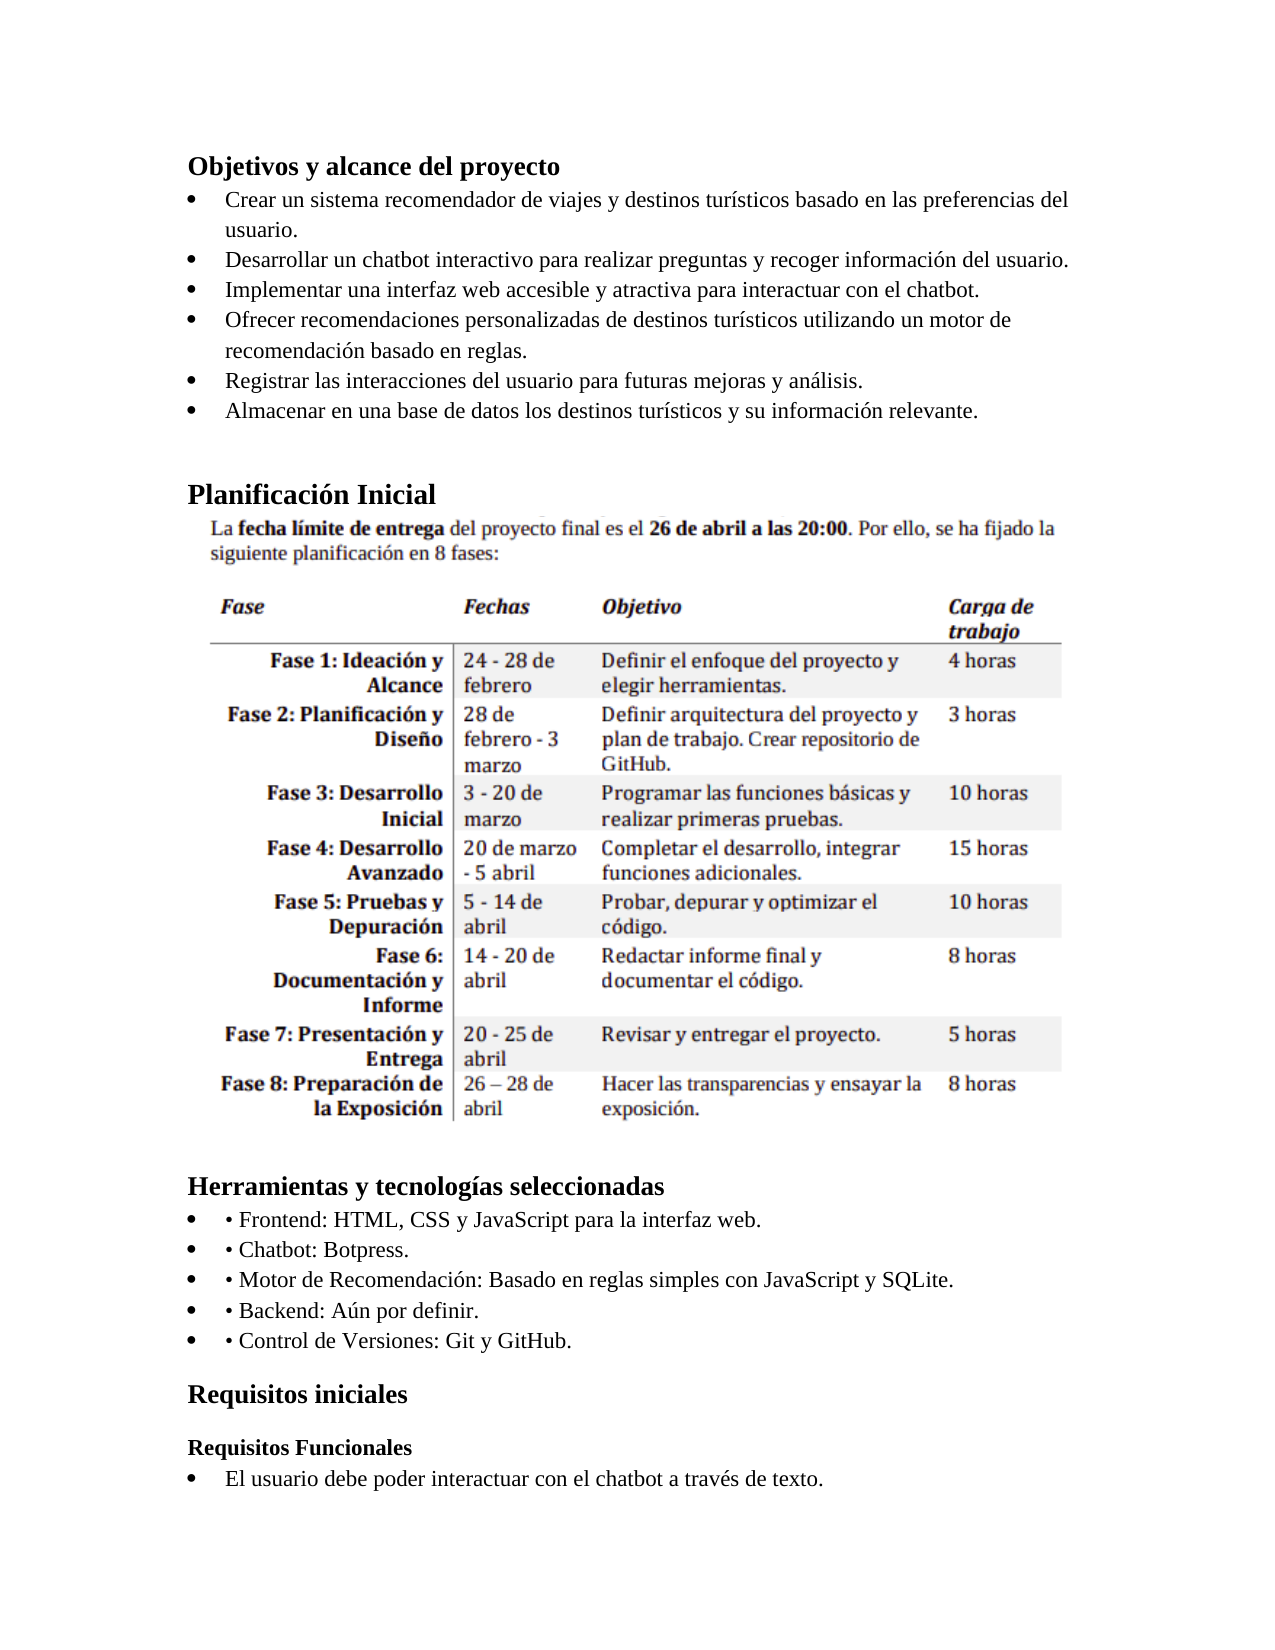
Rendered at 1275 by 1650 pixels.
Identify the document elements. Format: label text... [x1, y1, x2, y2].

list Almacenar en una base de datos los destinos turísticos y su información relevante. [187, 397, 1087, 423]
list Desarrollar un chatbot interactivo para realizar preguntas y recoger información del usuario. [187, 246, 1087, 272]
list Crear un sistema recomendador de viajes y destinos turísticos basado en las preferencias del usuario. [187, 186, 1087, 242]
picture [187, 516, 1088, 1146]
list • Backend: Aún por definir. [187, 1297, 1087, 1323]
list Registrar las interacciones del usuario para futuras mejoras y análisis. [187, 367, 1087, 393]
list • Frontend: HTML, CSS y JavaScript para la interfaz web. [187, 1206, 1087, 1232]
list • Motor de Recomendación: Basado en reglas simples con JavaScript y SQLite. [187, 1266, 1087, 1293]
subtitle Requisitos Funcionales [187, 1434, 1087, 1461]
subtitle Herramientas y tecnologías seleccionadas [187, 1170, 1087, 1201]
list Ofrecer recomendaciones personalizadas de destinos turísticos utilizando un motor de recomendación basado en reglas. [187, 307, 1087, 363]
subtitle Objetivos y alcance del proyecto [187, 150, 1087, 181]
list • Chatbot: Botpress. [187, 1236, 1087, 1263]
list • Control de Versiones: Git y GitHub. [187, 1327, 1087, 1353]
subtitle Requisitos iniciales [187, 1378, 1087, 1409]
list Implementar una interfaz web accesible y atractiva para interactuar con el chatbot. [187, 276, 1087, 303]
list El usuario debe poder interactuar con el chatbot a través de texto. [187, 1465, 1087, 1491]
subtitle Planificación Inicial [187, 477, 1087, 511]
